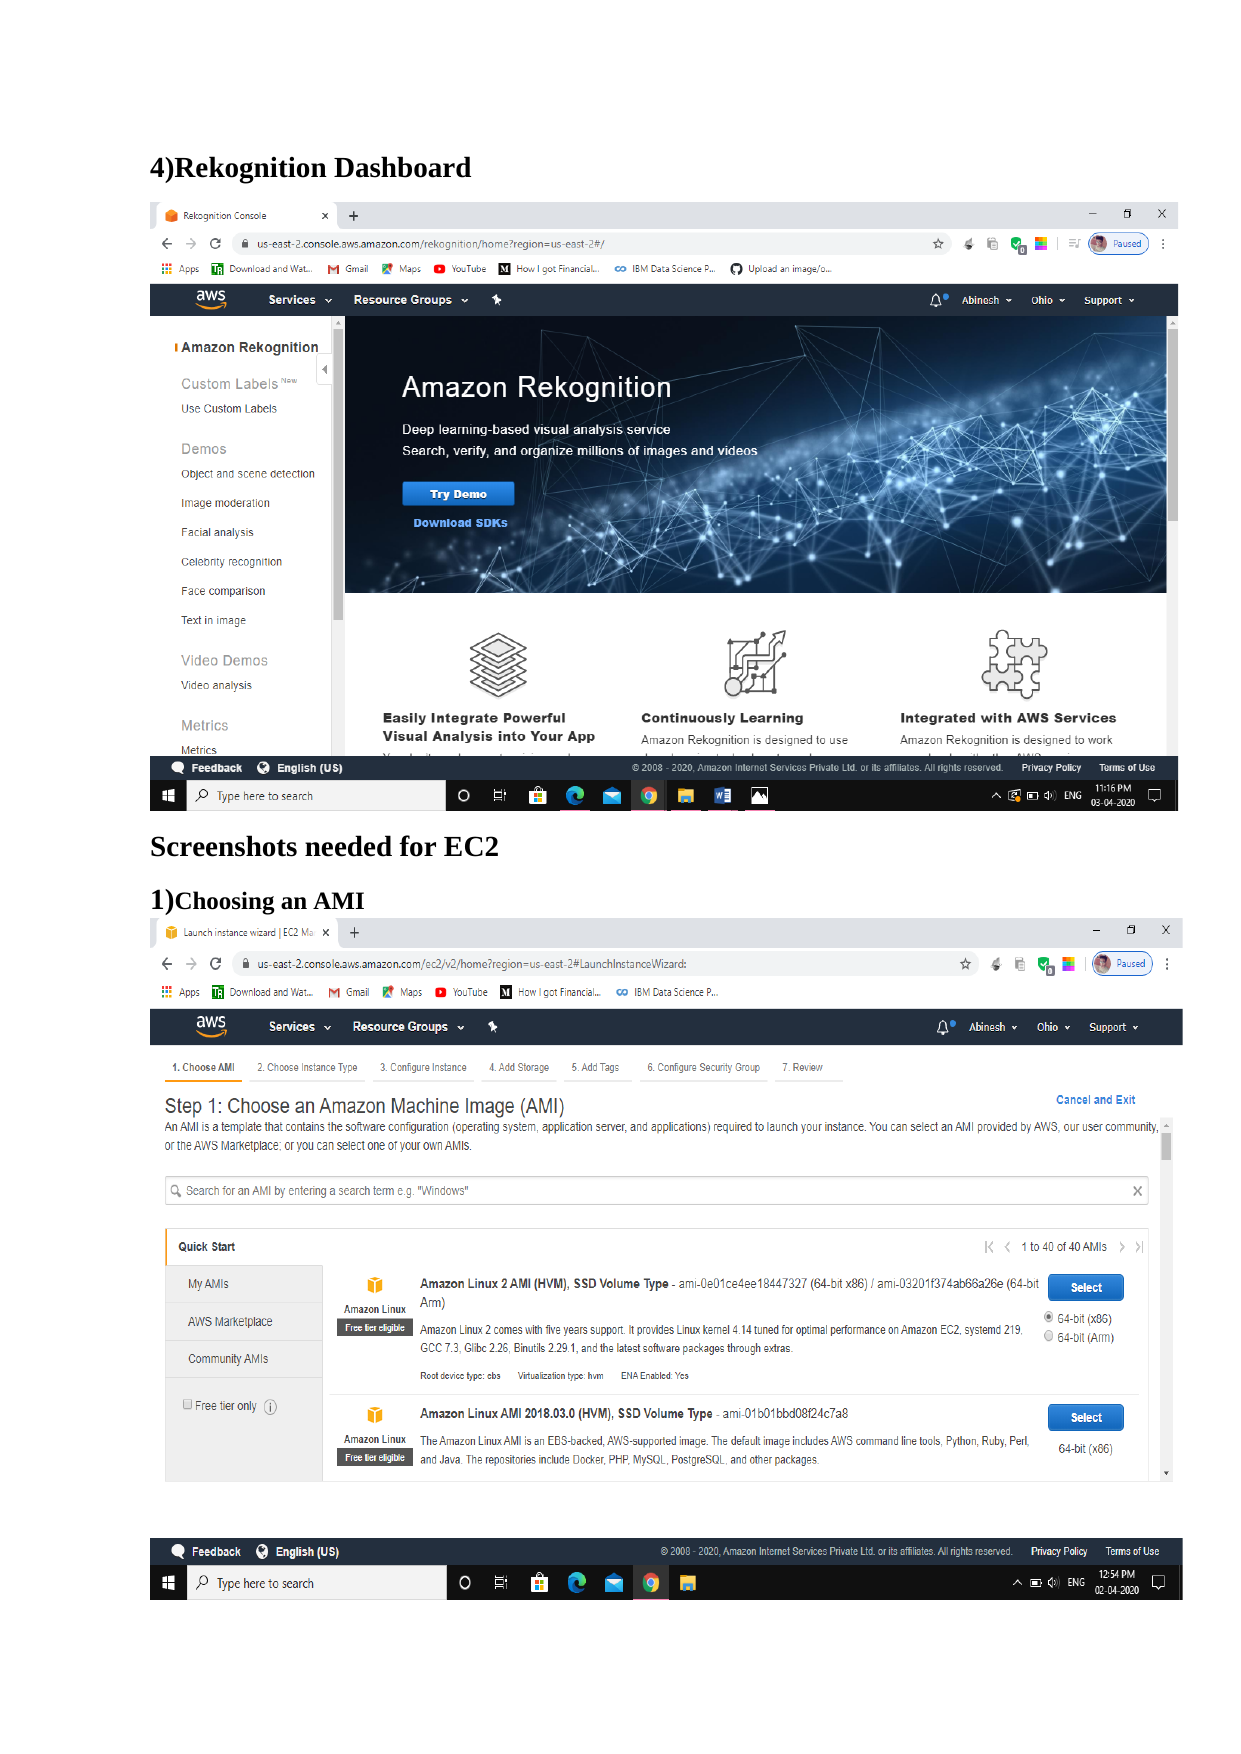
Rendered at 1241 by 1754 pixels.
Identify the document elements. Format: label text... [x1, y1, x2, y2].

text 1)Choosing an AMI [150, 882, 1090, 918]
text 4)Rekognition Dashboard [150, 150, 1090, 183]
text Screenshots needed for EC2 [150, 829, 1090, 863]
picture [150, 918, 1183, 1600]
picture [150, 202, 1179, 811]
